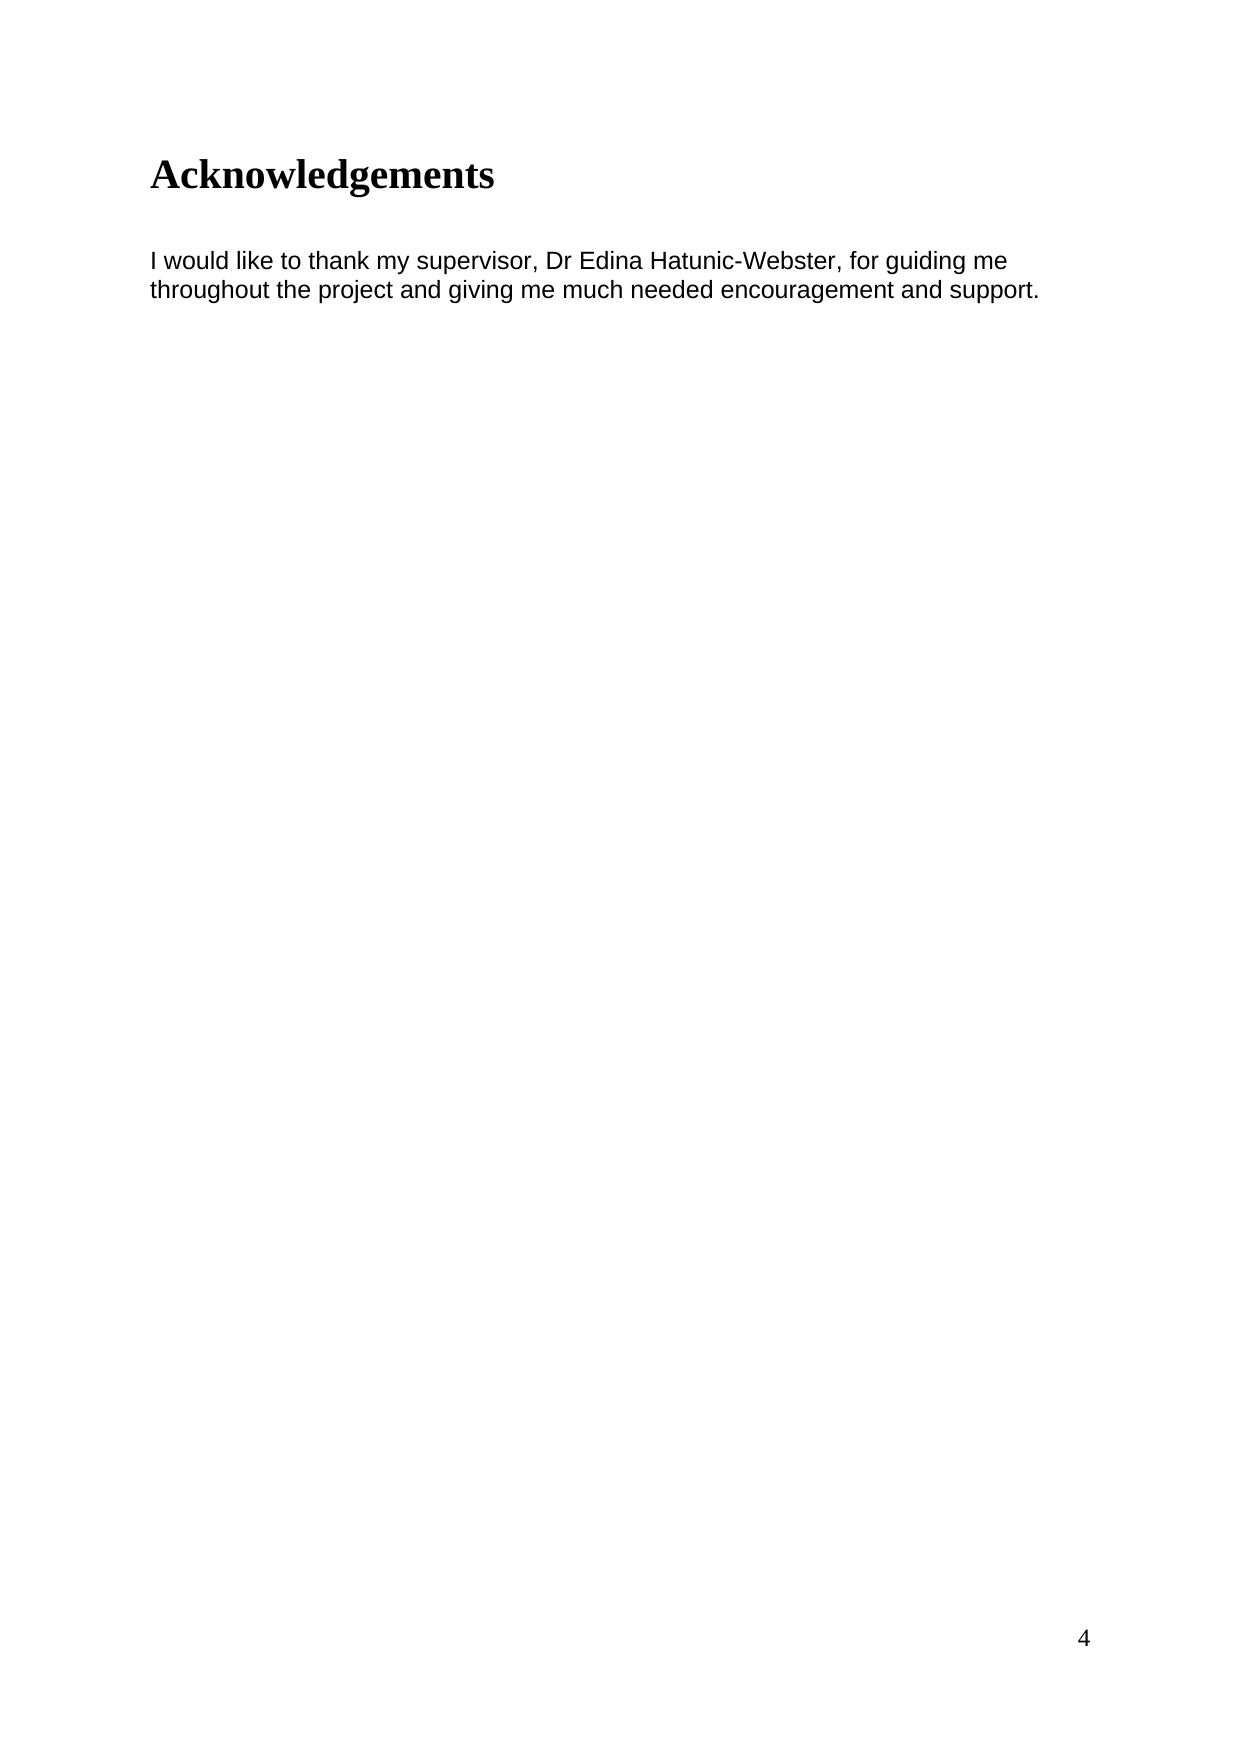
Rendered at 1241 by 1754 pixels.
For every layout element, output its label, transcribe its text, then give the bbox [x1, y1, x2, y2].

text I would like to thank my supervisor, Dr Edina Hatunic-Webster, for guiding me throughout the project and giving me much needed encouragement and support. [150, 246, 1090, 303]
subtitle Acknowledgements [150, 150, 1090, 198]
